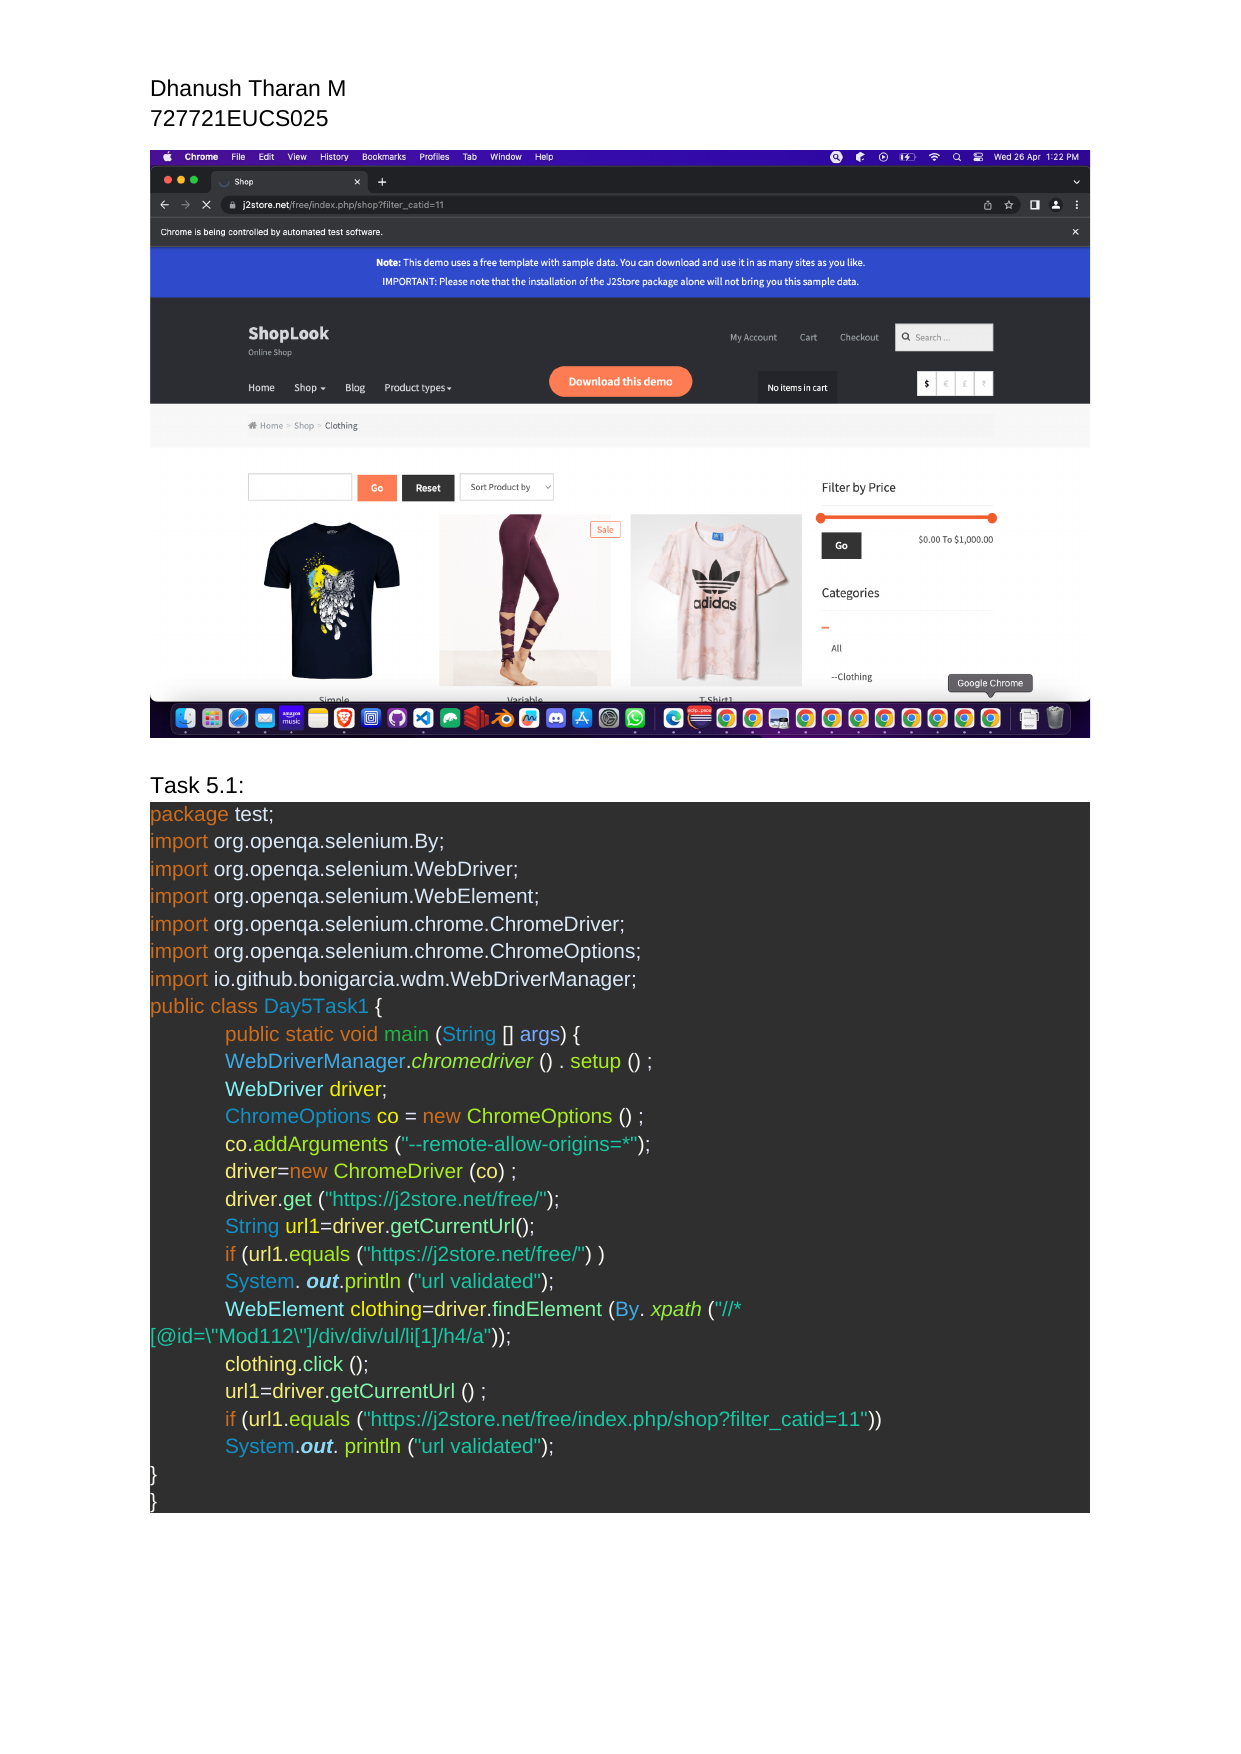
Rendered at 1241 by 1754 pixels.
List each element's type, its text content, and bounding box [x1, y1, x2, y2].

text import org.openqa.selenium.WebDriver; [150, 857, 1090, 881]
text driver=new ChromeDriver (co) ; [150, 1159, 1090, 1183]
text } [150, 1462, 1090, 1486]
text import org.openqa.selenium.By; [150, 829, 1090, 853]
text import org.openqa.selenium.WebElement; [150, 884, 1090, 908]
text if (url1.equals ("https://j2store.net/free/index.php/shop?filter_catid=11")) [150, 1407, 1090, 1431]
text url1=driver.getCurrentUrl () ; [150, 1379, 1090, 1403]
text if (url1.equals ("https://j2store.net/free/") ) [150, 1242, 1090, 1266]
text import org.openqa.selenium.chrome.ChromeOptions; [150, 939, 1090, 963]
text System.out. println ("url validated"); [150, 1434, 1090, 1458]
text WebDriverManager.chromedriver () . setup () ; [150, 1049, 1090, 1073]
text String url1=driver.getCurrentUrl(); [150, 1214, 1090, 1238]
text WebElement clothing=driver.findElement (By. xpath ("//* [@id=\"Mod112\"]/div/div/ul/li[1]/h4/a")); [150, 1297, 1090, 1348]
text Task 5.1: [150, 772, 1090, 798]
text public class Day5Task1 { [150, 994, 1090, 1018]
picture [150, 150, 1091, 738]
text public static void main (String [] args) { [150, 1022, 1090, 1046]
text WebDriver driver; [150, 1077, 1090, 1101]
text import io.github.bonigarcia.wdm.WebDriverManager; [150, 967, 1090, 991]
text import org.openqa.selenium.chrome.ChromeDriver; [150, 912, 1090, 936]
text clothing.click (); [150, 1352, 1090, 1376]
text } [150, 1489, 1090, 1513]
text driver.get ("https://j2store.net/free/"); [150, 1187, 1090, 1211]
text co.addArguments ("--remote-allow-origins=*"); [150, 1132, 1090, 1156]
text package test; [150, 802, 1090, 826]
text System. out.println ("url validated"); [150, 1269, 1090, 1293]
text ChromeOptions co = new ChromeOptions () ; [150, 1104, 1090, 1128]
